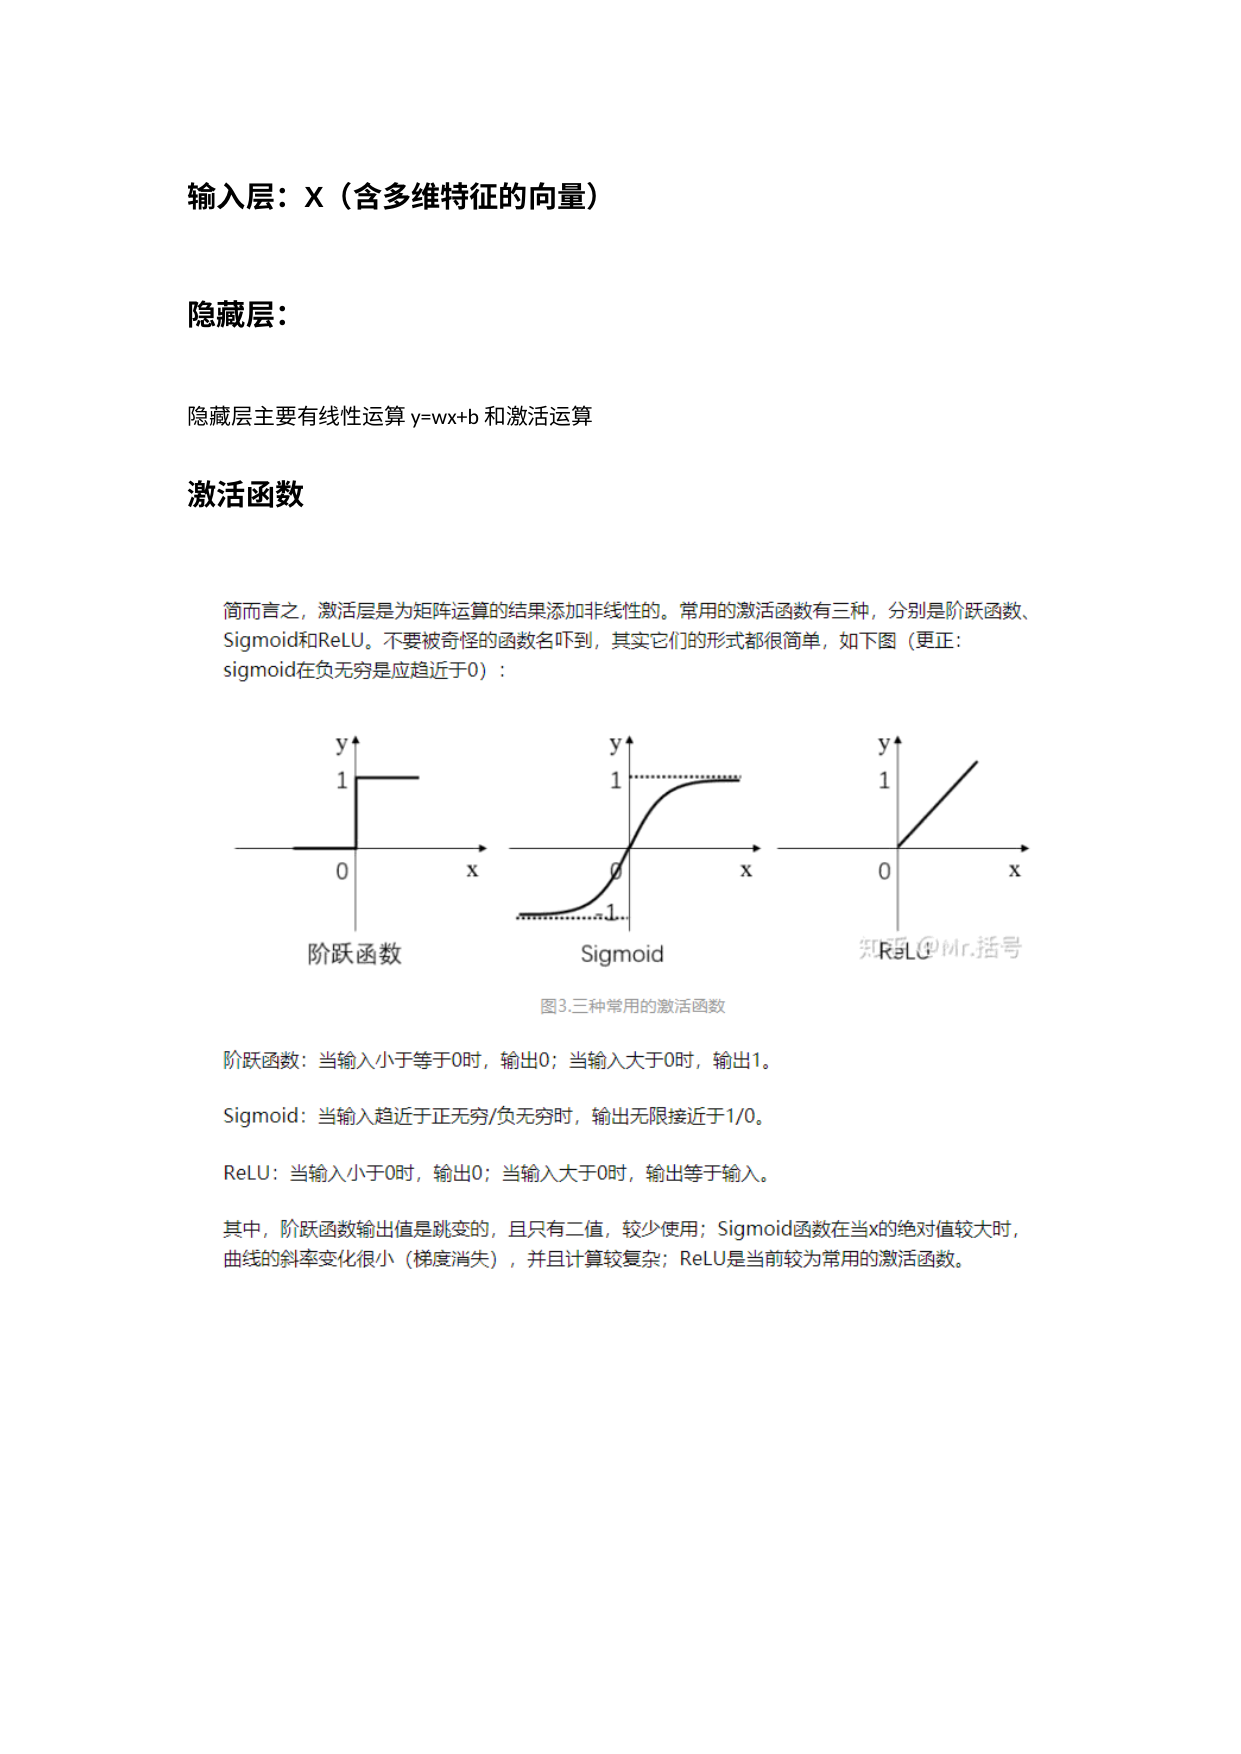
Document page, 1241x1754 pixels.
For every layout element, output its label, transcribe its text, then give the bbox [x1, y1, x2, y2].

subtitle 输入层：X（含多维特征的向量） [187, 162, 1053, 227]
subtitle 激活函数 [187, 461, 1053, 526]
subtitle 隐藏层： [187, 280, 1053, 345]
picture [187, 578, 1053, 1276]
text 隐藏层主要有线性运算y=wx+b 和激活运算 [187, 399, 1053, 431]
